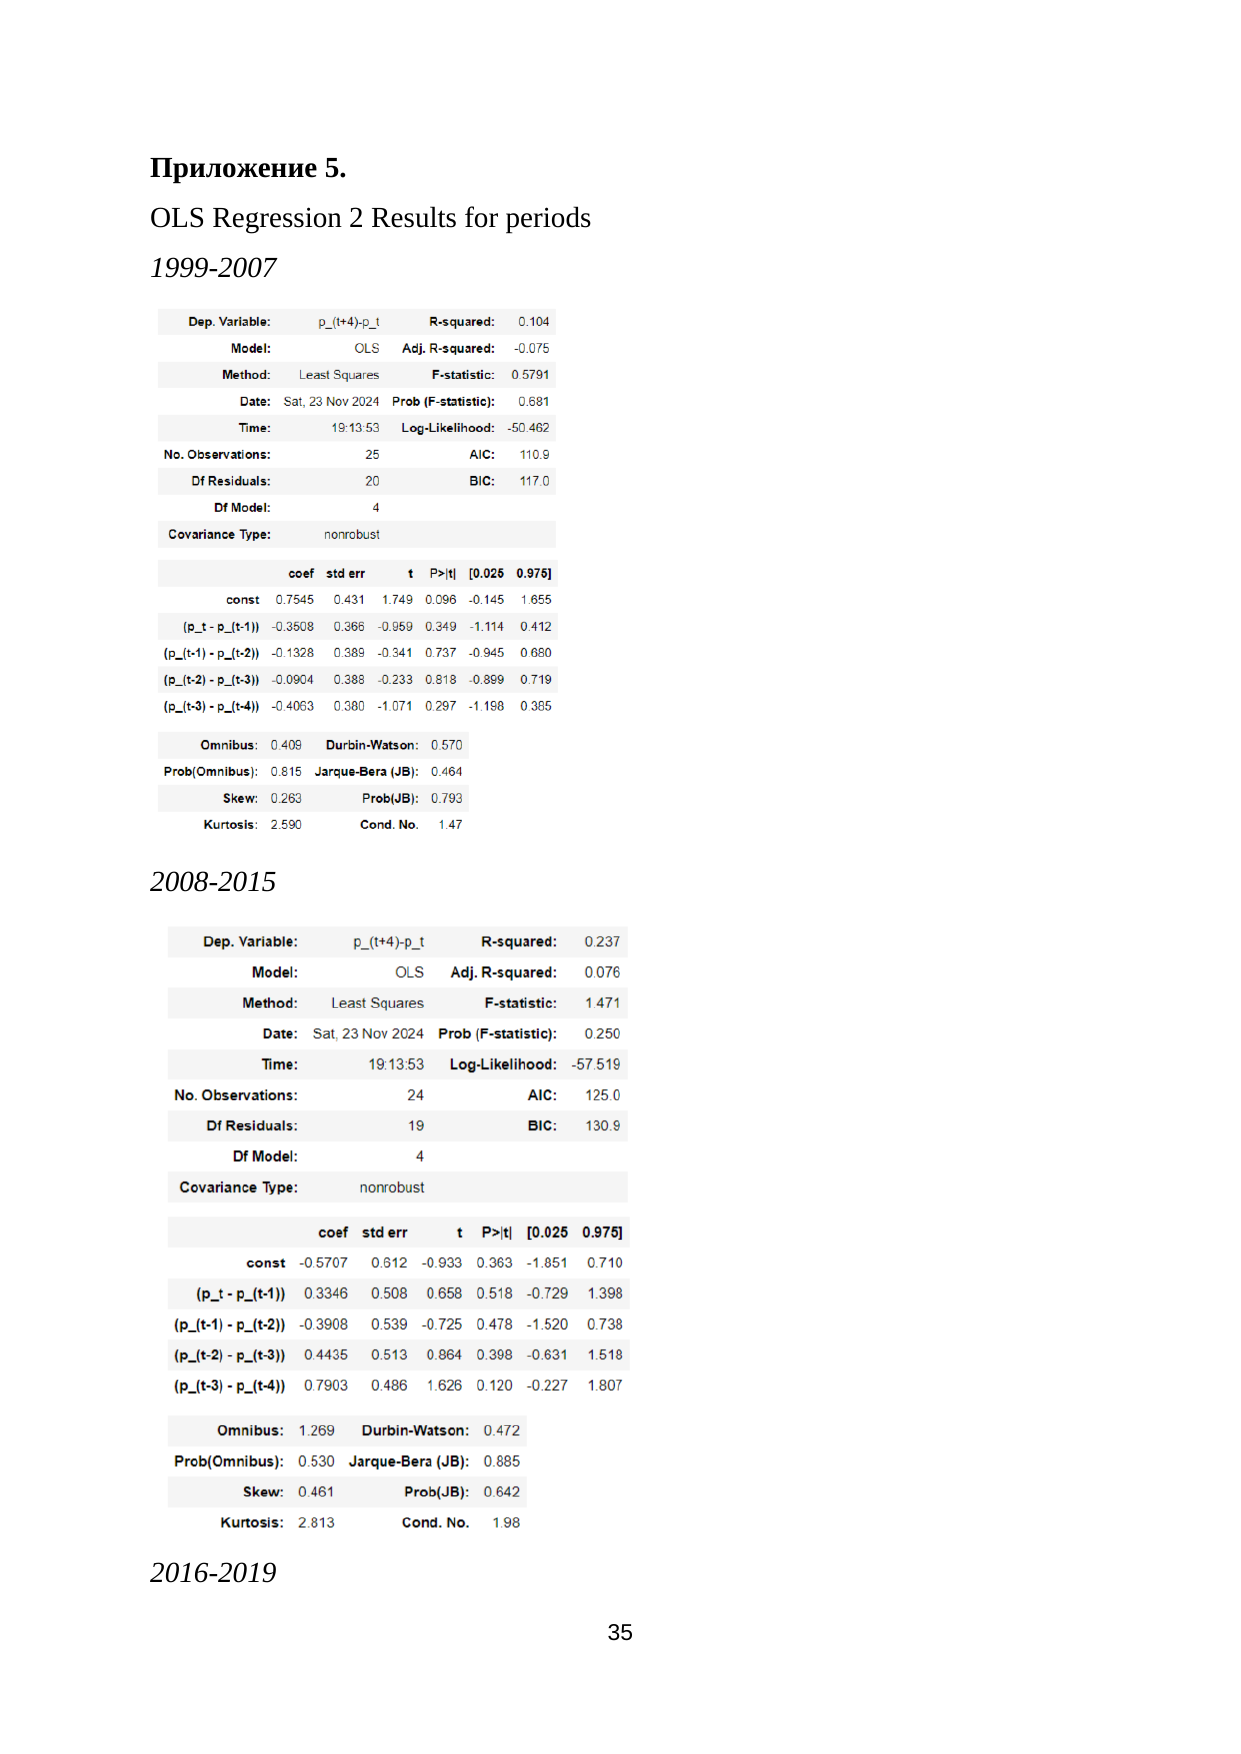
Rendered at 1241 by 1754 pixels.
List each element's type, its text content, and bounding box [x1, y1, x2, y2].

text 1999-2007 [150, 251, 1090, 284]
text Приложение 5. [150, 150, 1090, 183]
text OLS Regression 2 Results for periods [150, 200, 1090, 234]
text 2016-2019 [150, 1555, 1090, 1589]
text 2008-2015 [150, 864, 1090, 898]
picture [150, 301, 573, 852]
picture [150, 914, 665, 1542]
